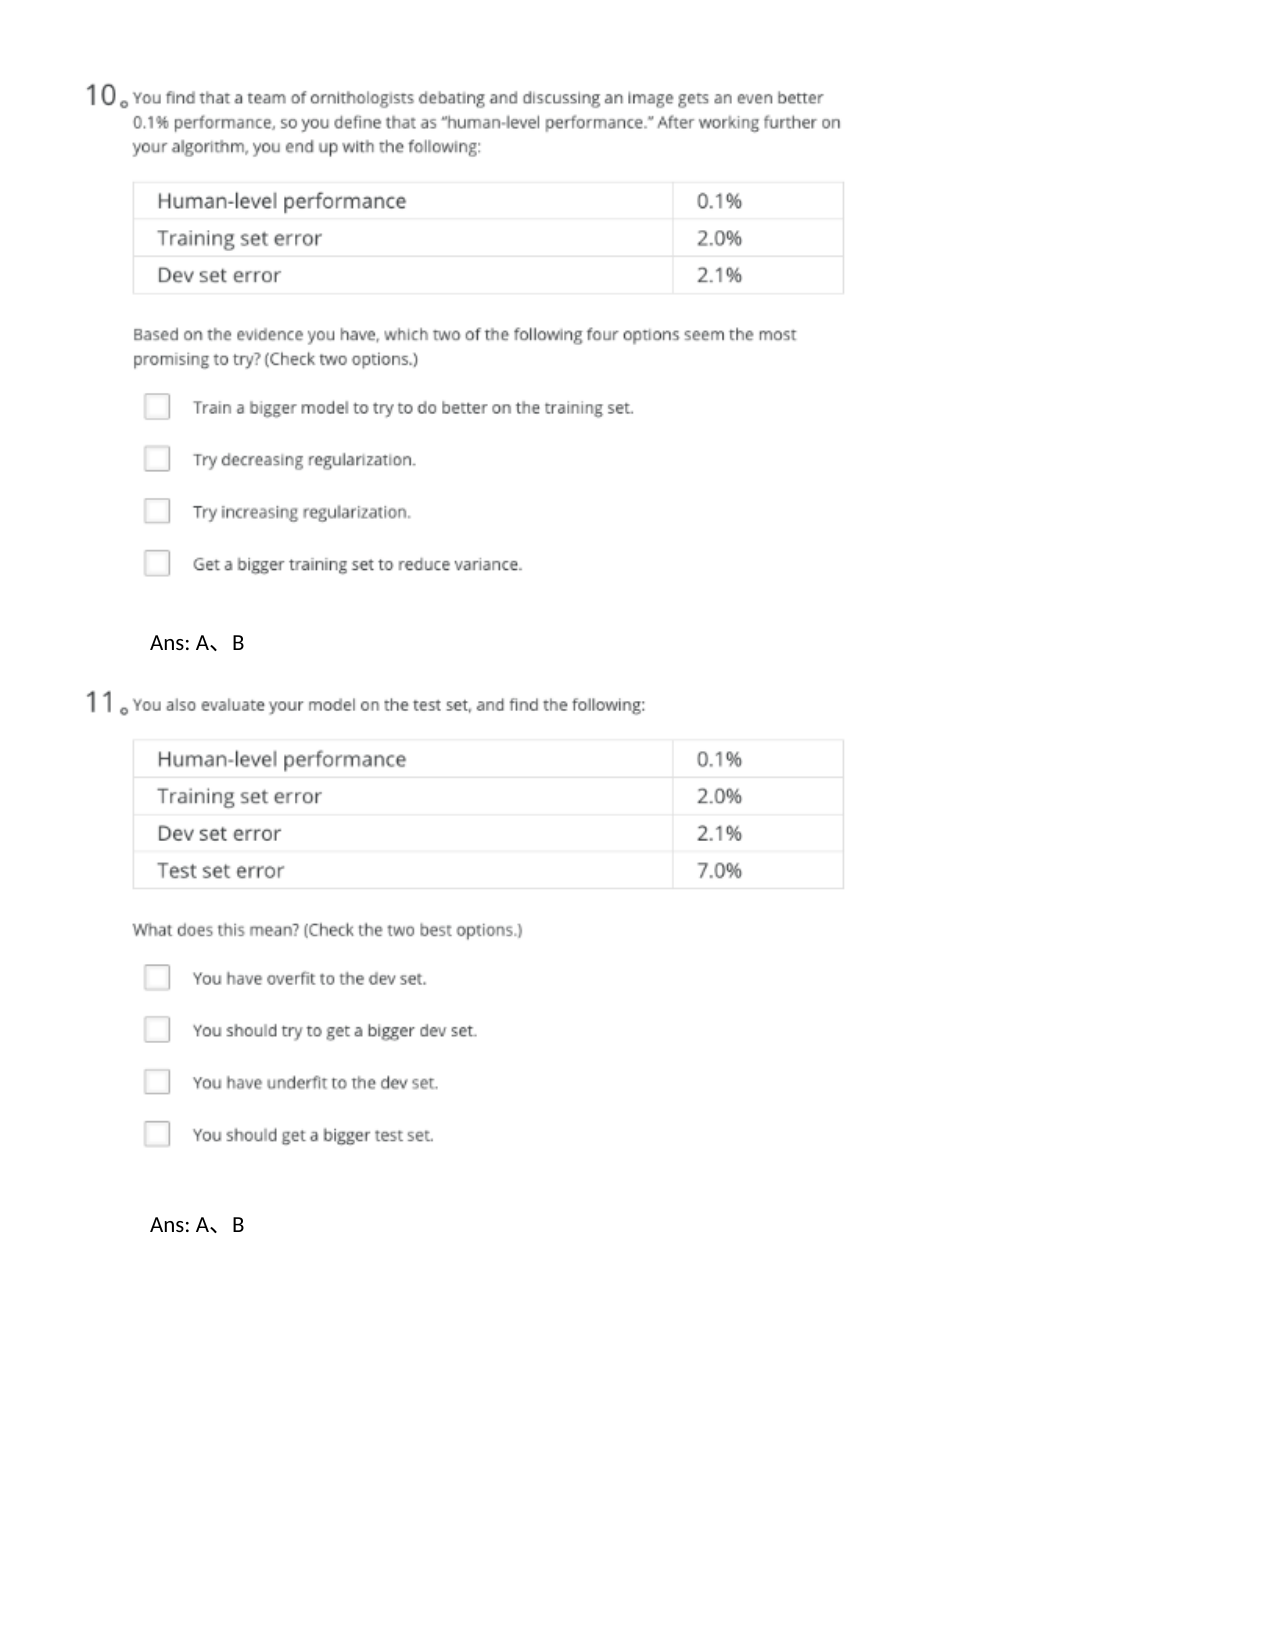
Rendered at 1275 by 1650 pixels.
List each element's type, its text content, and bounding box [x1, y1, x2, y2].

text Ans: A、B [75, 1206, 1200, 1239]
picture [75, 676, 882, 1187]
text Ans: A、B [75, 623, 1200, 657]
picture [75, 75, 893, 605]
